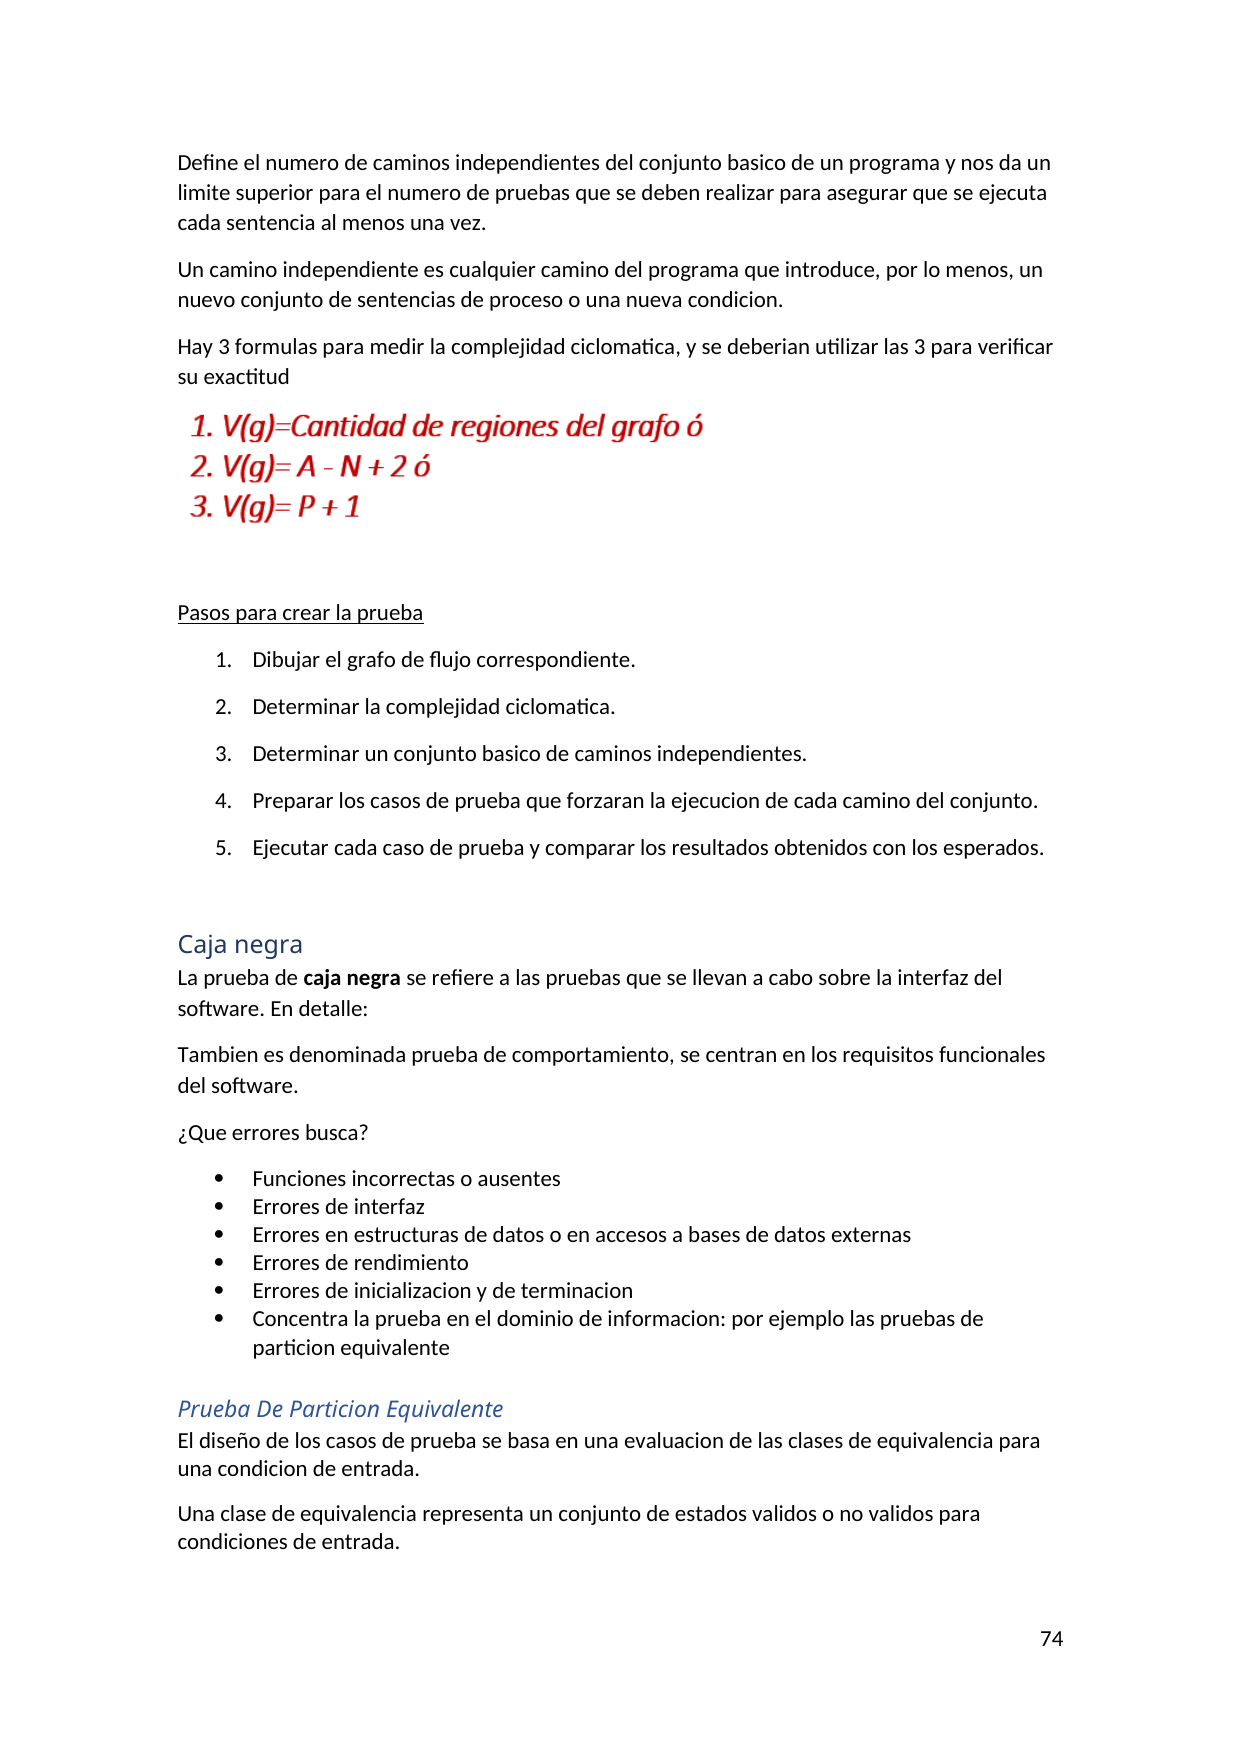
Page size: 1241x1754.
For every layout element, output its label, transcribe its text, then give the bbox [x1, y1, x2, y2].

text Pasos para crear la prueba [177, 598, 1063, 627]
list Concentra la prueba en el dominio de informacion: por ejemplo las pruebas de particion equivalente [215, 1304, 1063, 1361]
list Errores de rendimiento [215, 1248, 1063, 1277]
list Errores de inicializacion y de terminacion [215, 1277, 1063, 1304]
text Hay 3 formulas para medir la complejidad ciclomatica, y se deberian utilizar las 3 para verificar su exactitud [177, 332, 1063, 390]
list Ejecutar cada caso de prueba y comparar los resultados obtenidos con los esperados. [215, 833, 1063, 861]
list Errores de interfaz [215, 1192, 1063, 1221]
list Funciones incorrectas o ausentes [215, 1164, 1063, 1192]
list Determinar la complejidad ciclomatica. [215, 692, 1063, 720]
list Errores en estructuras de datos o en accesos a bases de datos externas [215, 1221, 1063, 1248]
text Tambien es denominada prueba de comportamiento, se centran en los requisitos funcionales del software. [177, 1041, 1063, 1099]
text Una clase de equivalencia representa un conjunto de estados validos o no validos para condiciones de entrada. [177, 1499, 1063, 1555]
text ¿Que errores busca? [177, 1118, 1063, 1146]
text Un camino independiente es cualquier camino del programa que introduce, por lo menos, un nuevo conjunto de sentencias de proceso o una nueva condicion. [177, 255, 1063, 313]
picture [177, 402, 710, 531]
list Preparar los casos de prueba que forzaran la ejecucion de cada camino del conjunto. [215, 786, 1063, 814]
text Define el numero de caminos independientes del conjunto basico de un programa y nos da un limite superior para el numero de pruebas que se deben realizar para asegurar que se ejecuta cada sentencia al menos una vez. [177, 148, 1063, 236]
text La prueba de caja negra se refiere a las pruebas que se llevan a cabo sobre la interfaz del software. En detalle: [177, 963, 1063, 1022]
subtitle Prueba De Particion Equivalente [177, 1393, 1063, 1424]
subtitle Caja negra [177, 927, 1063, 961]
text El diseño de los casos de prueba se basa en una evaluacion de las clases de equivalencia para una condicion de entrada. [177, 1427, 1063, 1483]
list Determinar un conjunto basico de caminos independientes. [215, 739, 1063, 767]
list Dibujar el grafo de flujo correspondiente. [215, 645, 1063, 673]
